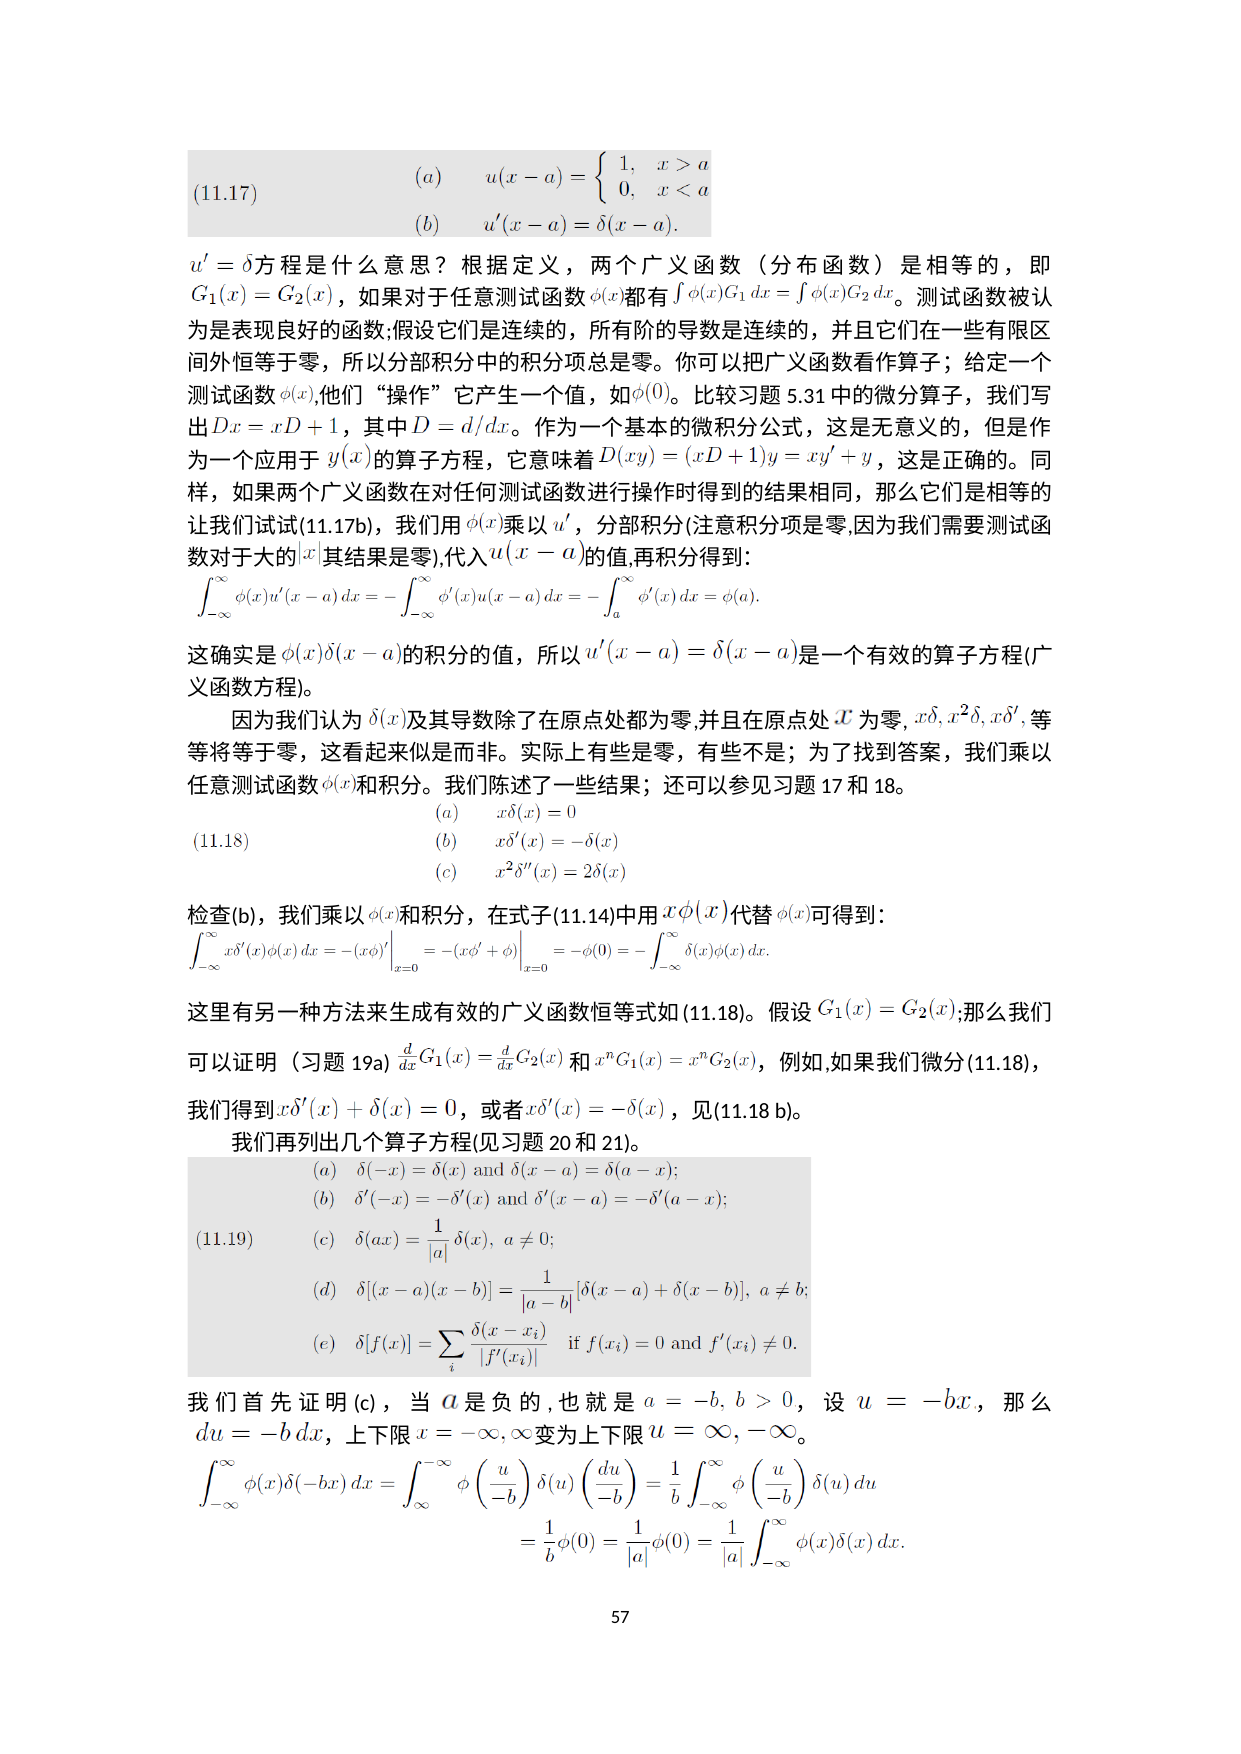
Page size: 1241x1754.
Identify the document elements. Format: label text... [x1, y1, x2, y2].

picture [187, 1450, 907, 1573]
picture [831, 704, 859, 729]
picture [643, 1418, 798, 1444]
picture [850, 1387, 976, 1411]
picture [487, 540, 584, 566]
picture [187, 1157, 812, 1377]
picture [912, 702, 1031, 729]
picture [659, 900, 730, 924]
picture [524, 1097, 665, 1119]
picture [275, 1096, 459, 1119]
picture [436, 1388, 465, 1411]
picture [411, 1423, 535, 1444]
picture [595, 442, 876, 469]
picture [187, 930, 770, 972]
text 检查(b)，我们乘以和积分，在式子(11.14)中用代替可得到： [187, 897, 1053, 930]
picture [365, 904, 400, 924]
text 这确实是的积分的值，所以是一个有效的算子方程(广义函数方程)。 [187, 637, 1053, 702]
picture [187, 1418, 324, 1444]
picture [187, 800, 626, 887]
text 这里有另一种方法来生成有效的广义函数恒等式如(11.18)。假设;那么我们可以证明（习题19a) 和，例如,如果我们微分(11.18)，我们得到，或者 ，见(11.18 b)。 [187, 995, 1053, 1125]
text 我们再列出几个算子方程(见习题20和21)。 [187, 1125, 1053, 1157]
picture [187, 251, 254, 274]
picture [276, 383, 314, 404]
picture [277, 643, 402, 664]
picture [773, 902, 811, 924]
picture [363, 707, 407, 729]
picture [641, 1388, 796, 1411]
picture [210, 412, 341, 436]
picture [548, 513, 574, 534]
picture [408, 414, 512, 436]
picture [187, 282, 336, 306]
picture [631, 380, 671, 404]
picture [581, 638, 799, 664]
picture [395, 1043, 563, 1071]
picture [462, 510, 504, 534]
picture [320, 443, 374, 469]
picture [592, 1050, 757, 1071]
picture [670, 280, 894, 306]
text 因为我们认为及其导数除了在原点处都为零,并且在原点处为零, 等等将等于零，这看起来似是而非。实际上有些是零，有些不是；为了找到答案，我们乘以任意测试函数和积分。我们陈述了一些结果；还可以参见习题17和18。 [187, 702, 1053, 800]
picture [318, 772, 357, 794]
text 方程是什么意思？根据定义，两个广义函数（分布函数）是相等的，即，如果对于任意测试函数都有。测试函数被认为是表现良好的函数;假设它们是连续的，所有阶的导数是连续的，并且它们在一些有限区间外恒等于零，所以分部积分中的积分项总是零。你可以把广义函数看作算子；给定一个测试函数,他们“操作”它产生一个值，如。比较习题5.31中的微分算子，我们写出，其中。作为一个基本的微积分公式，这是无意义的，但是作为一个应用于的算子方程，它意味着，这是正确的。同样，如果两个广义函数在对任何测试函数进行操作时得到的结果相同，那么它们是相等的。让我们试试(11.17b)，我们用乘以，分部积分(注意积分项是零,因为我们需要测试函数对于大的其结果是零),代入的值,再积分得到： [187, 247, 1053, 572]
picture [813, 997, 957, 1021]
picture [187, 572, 760, 621]
picture [187, 150, 712, 237]
picture [296, 541, 323, 566]
picture [587, 285, 625, 306]
